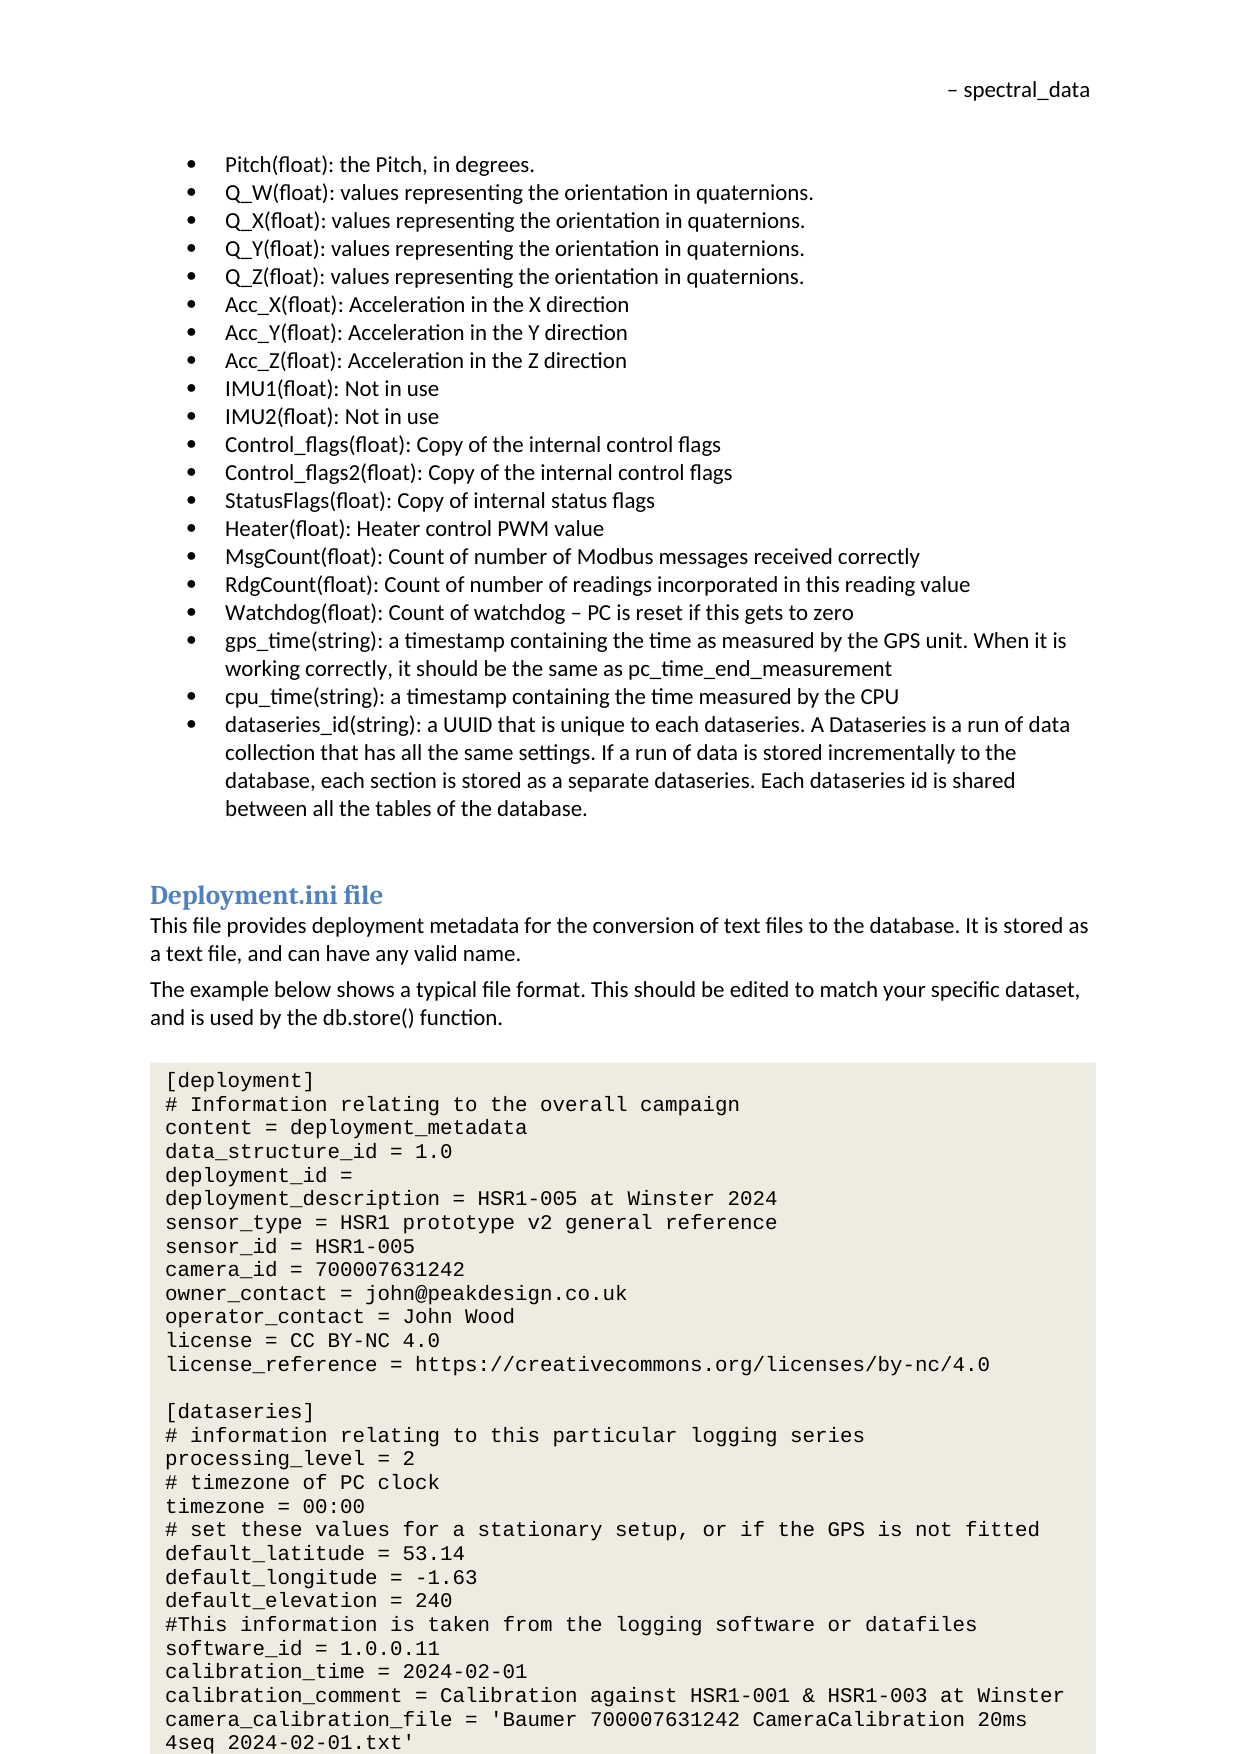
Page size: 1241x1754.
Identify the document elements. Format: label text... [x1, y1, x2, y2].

list Q_X(float): values representing the orientation in quaternions. [187, 206, 1090, 234]
list IMU2(float): Not in use [187, 402, 1090, 430]
list dataseries_id(string): a UUID that is unique to each dataseries. A Dataseries is a run of data collection that has all the same settings. If a run of data is stored incrementally to the database, each section is stored as a separate dataseries. Each dataseries id is shared between all the tables of the database. [187, 710, 1090, 822]
list Heater(float): Heater control PWM value [187, 514, 1090, 542]
list RdgCount(float): Count of number of readings incorporated in this reading value [187, 570, 1090, 598]
text The example below shows a typical file format. This should be edited to match your specific dataset, and is used by the db.store() function. [150, 975, 1090, 1031]
list Acc_Z(float): Acceleration in the Z direction [187, 346, 1090, 374]
list MsgCount(float): Count of number of Modbus messages received correctly [187, 542, 1090, 570]
list Q_Z(float): values representing the orientation in quaternions. [187, 262, 1090, 290]
list Pitch(float): the Pitch, in degrees. [187, 150, 1090, 178]
list Watchdog(float): Count of watchdog – PC is reset if this gets to zero [187, 598, 1090, 626]
list StatusFlags(float): Copy of internal status flags [187, 486, 1090, 514]
list cpu_time(string): a timestamp containing the time measured by the CPU [187, 682, 1090, 710]
list gps_time(string): a timestamp containing the time as measured by the GPS unit. When it is working correctly, it should be the same as pc_time_end_measurement [187, 626, 1090, 682]
list Control_flags(float): Copy of the internal control flags [187, 430, 1090, 458]
list Acc_X(float): Acceleration in the X direction [187, 290, 1090, 318]
list Control_flags2(float): Copy of the internal control flags [187, 458, 1090, 486]
list IMU1(float): Not in use [187, 374, 1090, 402]
list Q_W(float): values representing the orientation in quaternions. [187, 178, 1090, 206]
text This file provides deployment metadata for the conversion of text files to the database. It is stored as a text file, and can have any valid name. [150, 911, 1090, 967]
subtitle Deployment.ini file [150, 880, 1090, 911]
list Acc_Y(float): Acceleration in the Y direction [187, 318, 1090, 346]
list Q_Y(float): values representing the orientation in quaternions. [187, 234, 1090, 262]
